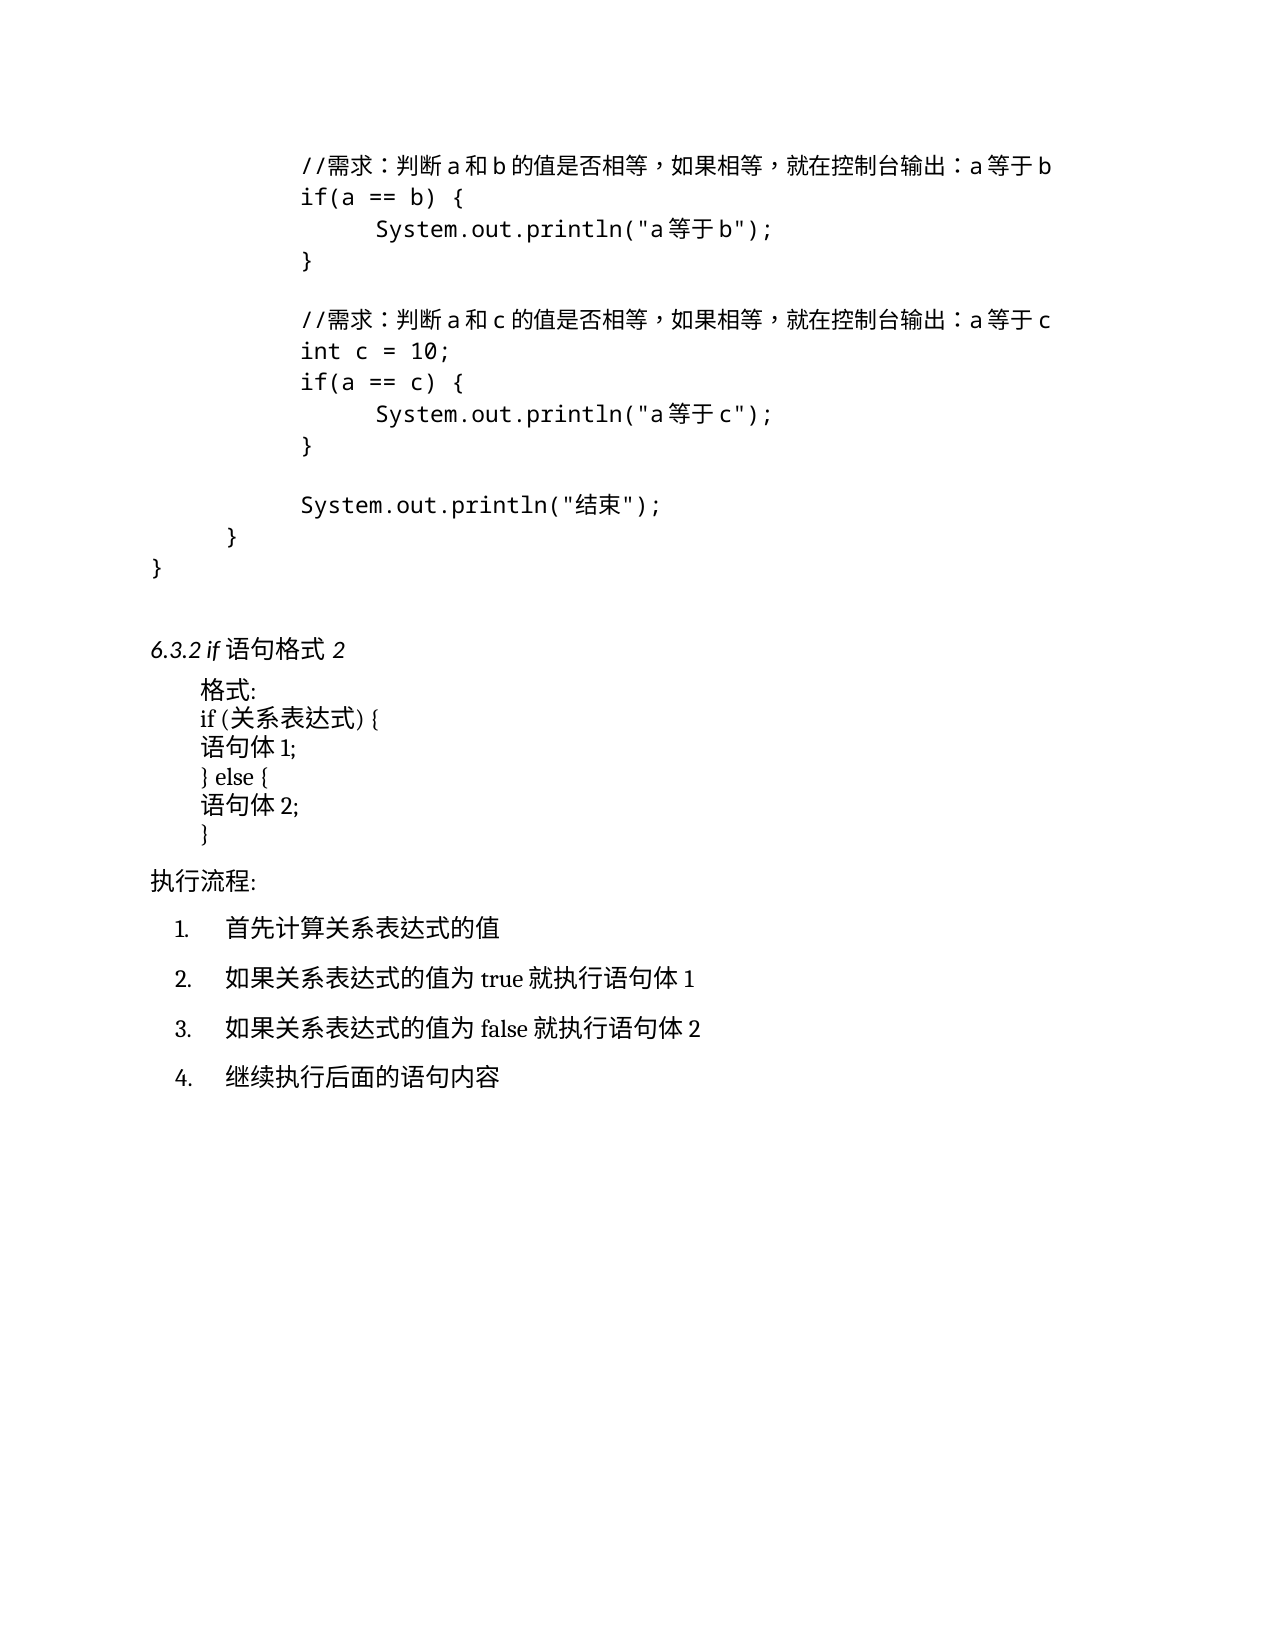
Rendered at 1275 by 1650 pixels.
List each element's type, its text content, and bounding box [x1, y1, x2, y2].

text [150, 150, 1125, 611]
text 格式: if (关系表达式) { 语句体 1; } else { 语句体 2; } [200, 677, 1075, 849]
subtitle 6.3.2 if 语句格式 2 [150, 632, 1125, 666]
text 执行流程: [150, 868, 1125, 897]
list 首先计算关系表达式的值 [175, 915, 1125, 944]
list 如果关系表达式的值为 true 就执行语句体 1 [175, 965, 1125, 994]
list 继续执行后面的语句内容 示例: [175, 1064, 1125, 1093]
list 如果关系表达式的值为 false 就执行语句体 2 [175, 1014, 1125, 1043]
